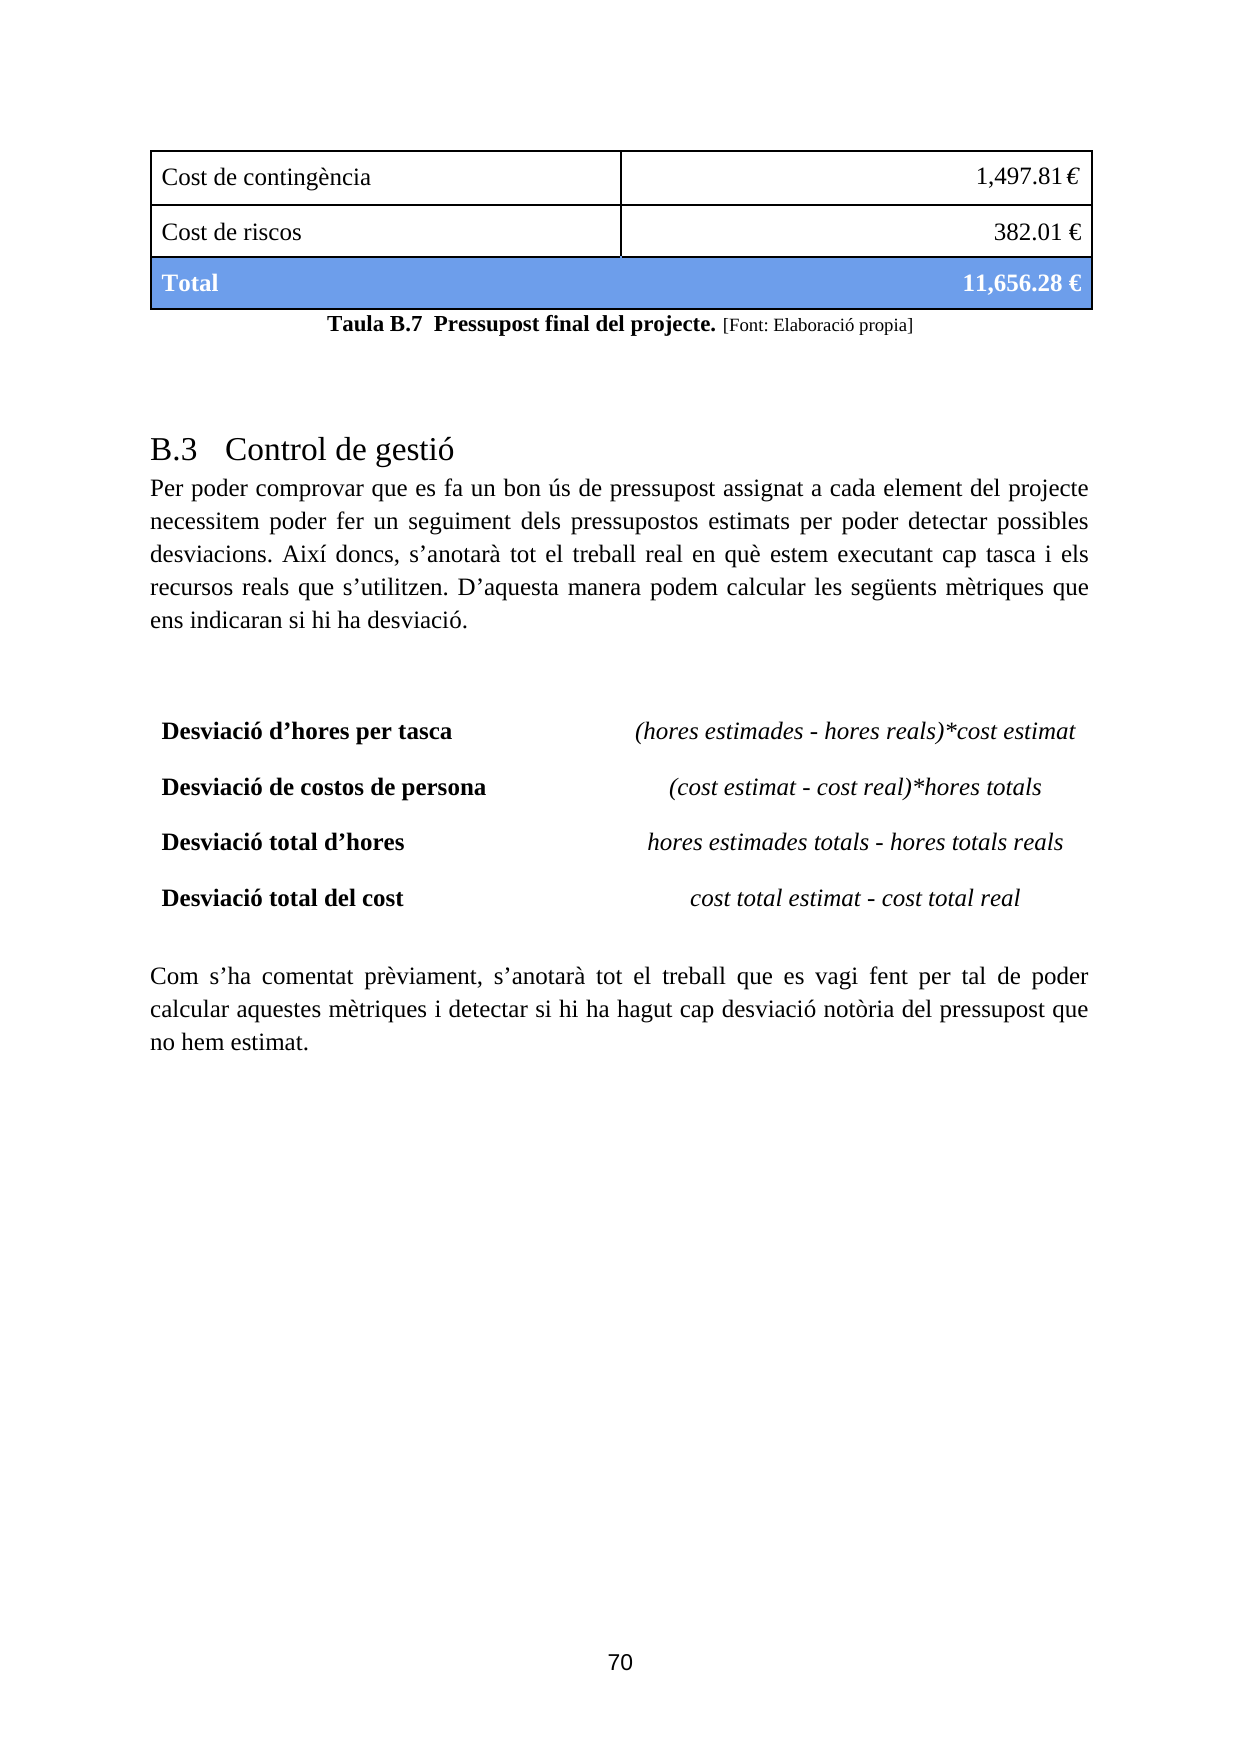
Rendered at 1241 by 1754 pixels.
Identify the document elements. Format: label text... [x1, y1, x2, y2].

text Com s’ha comentat prèviament, s’anotarà tot el treball que es vagi fent per tal de poder calcular aquestes mètriques i detectar si hi ha hagut cap desviació notòria del pressupost que no hem estimat. [150, 961, 1090, 1056]
table_cell [622, 152, 1091, 204]
table_cell Desviació de costos de persona [152, 762, 620, 815]
table_cell 11,656.28 € [622, 258, 1091, 308]
table_cell Total [152, 258, 620, 308]
table_cell (cost estimat - cost real)*hores totals [622, 762, 1091, 815]
table_cell Desviació total d’hores [152, 817, 620, 871]
table_cell hores estimades totals - hores totals reals [622, 817, 1091, 871]
table_cell Cost de contingència [152, 152, 620, 204]
table_cell Cost de riscos [152, 206, 620, 256]
table_header (hores estimades - hores reals)*cost estimat [622, 706, 1091, 759]
text Per poder comprovar que es fa un bon ús de pressupost assignat a cada element del projecte necessitem poder fer un seguiment dels pressupostos estimats per poder detectar possibles desviacions. Així doncs, s’anotarà tot el treball real en què estem executant cap tasca i els recursos reals que s’utilitzen. D’aquesta manera podem calcular les següents mètriques que ens indicaran si hi ha desviació. [150, 473, 1090, 634]
text B.3 Control de gestió [150, 429, 1090, 467]
table_cell cost total estimat - cost total real [622, 873, 1091, 926]
table_cell 382.01 € [622, 206, 1091, 256]
table_cell Desviació total del cost [152, 873, 620, 926]
table_header Desviació d’hores per tasca [152, 706, 620, 759]
text Taula B.7 Pressupost final del projecte. [Font: Elaboració propia] [150, 310, 1090, 336]
